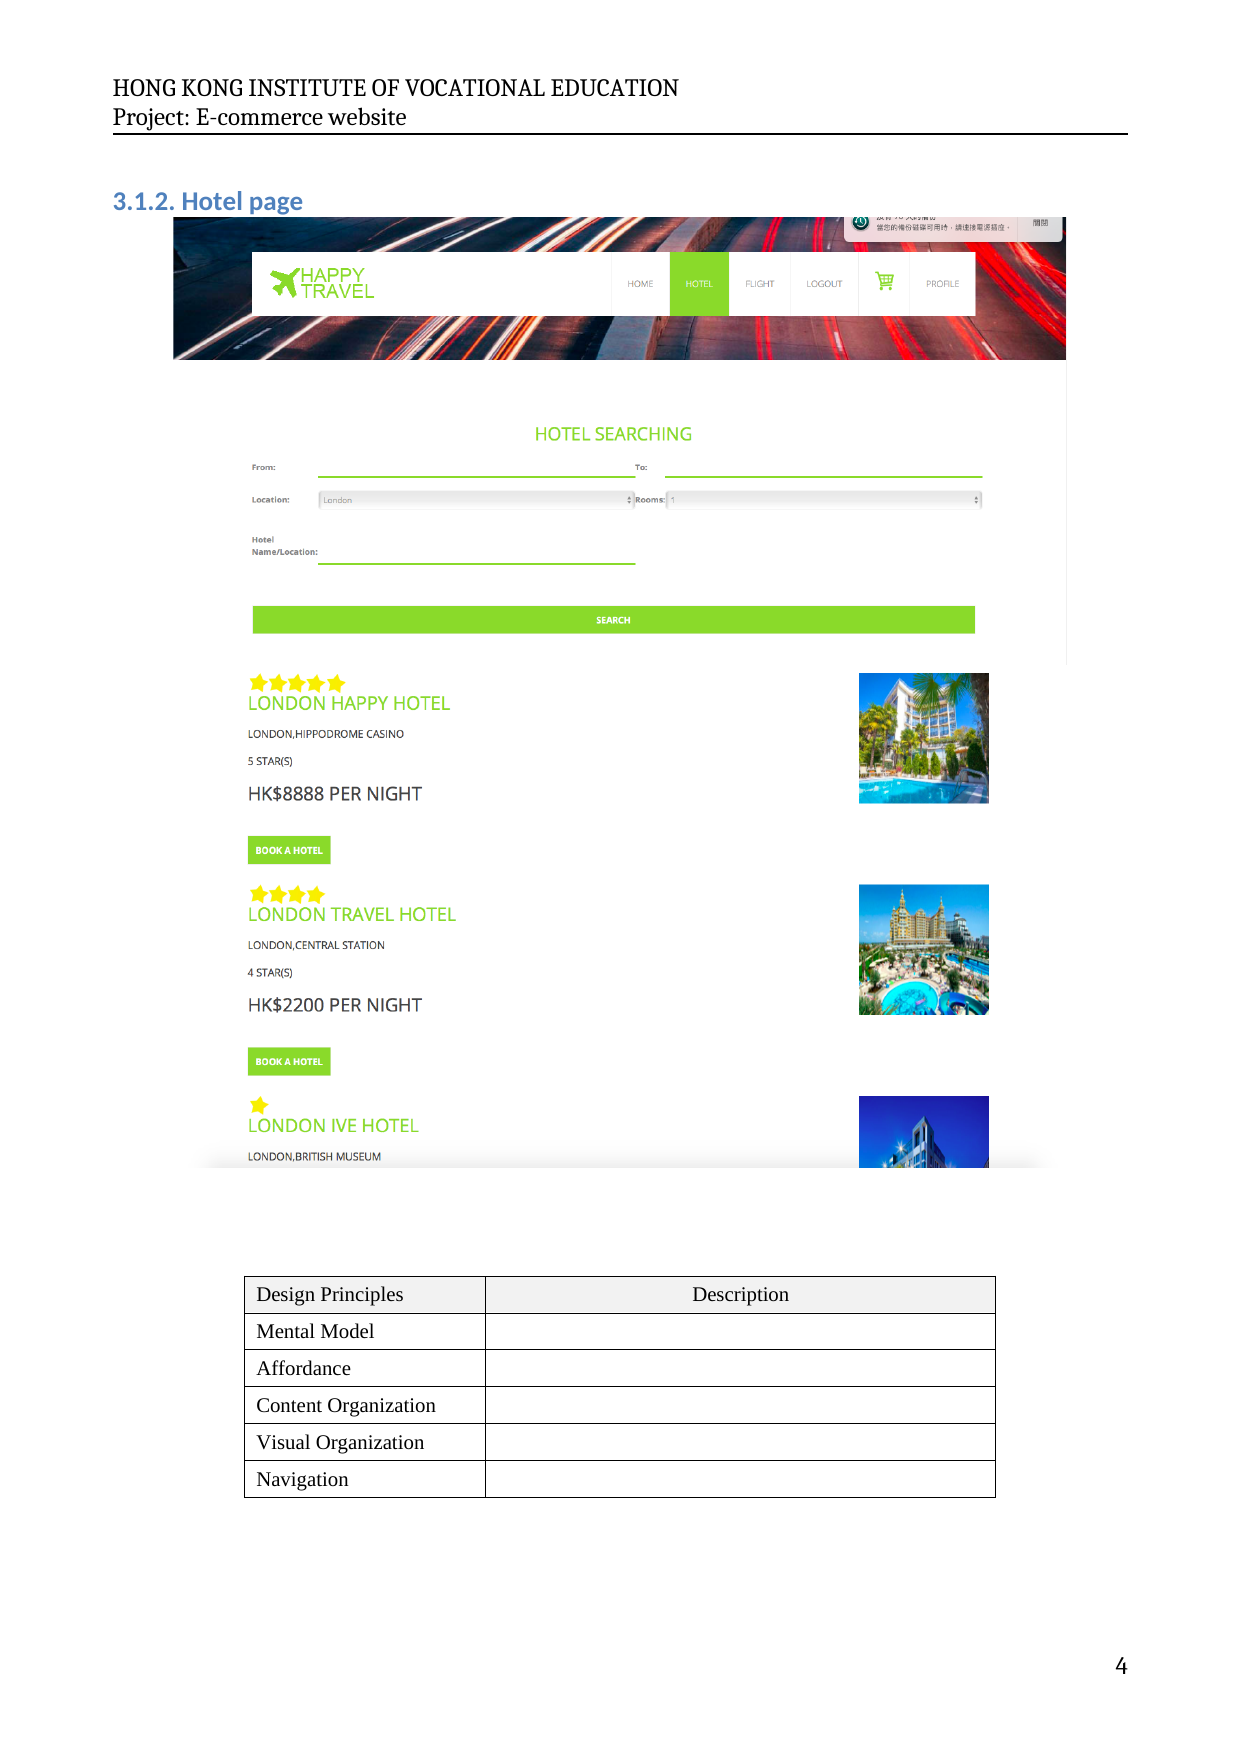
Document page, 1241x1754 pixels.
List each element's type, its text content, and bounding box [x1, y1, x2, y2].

picture [160, 217, 1080, 1168]
table_cell Mental Model [245, 1314, 485, 1349]
table_cell [486, 1350, 995, 1386]
table_cell Affordance [245, 1350, 485, 1386]
table_cell Navigation [245, 1461, 485, 1497]
subtitle 3.1.2. Hotel page [112, 184, 1128, 217]
table_header Design Principles [245, 1277, 485, 1312]
table_cell Content Organization [245, 1387, 485, 1423]
table_cell [486, 1424, 995, 1460]
table_cell Visual Organization [245, 1424, 485, 1460]
table_cell [486, 1461, 995, 1497]
table_cell [486, 1314, 995, 1349]
table_header Description [486, 1277, 995, 1312]
table_cell [486, 1387, 995, 1423]
